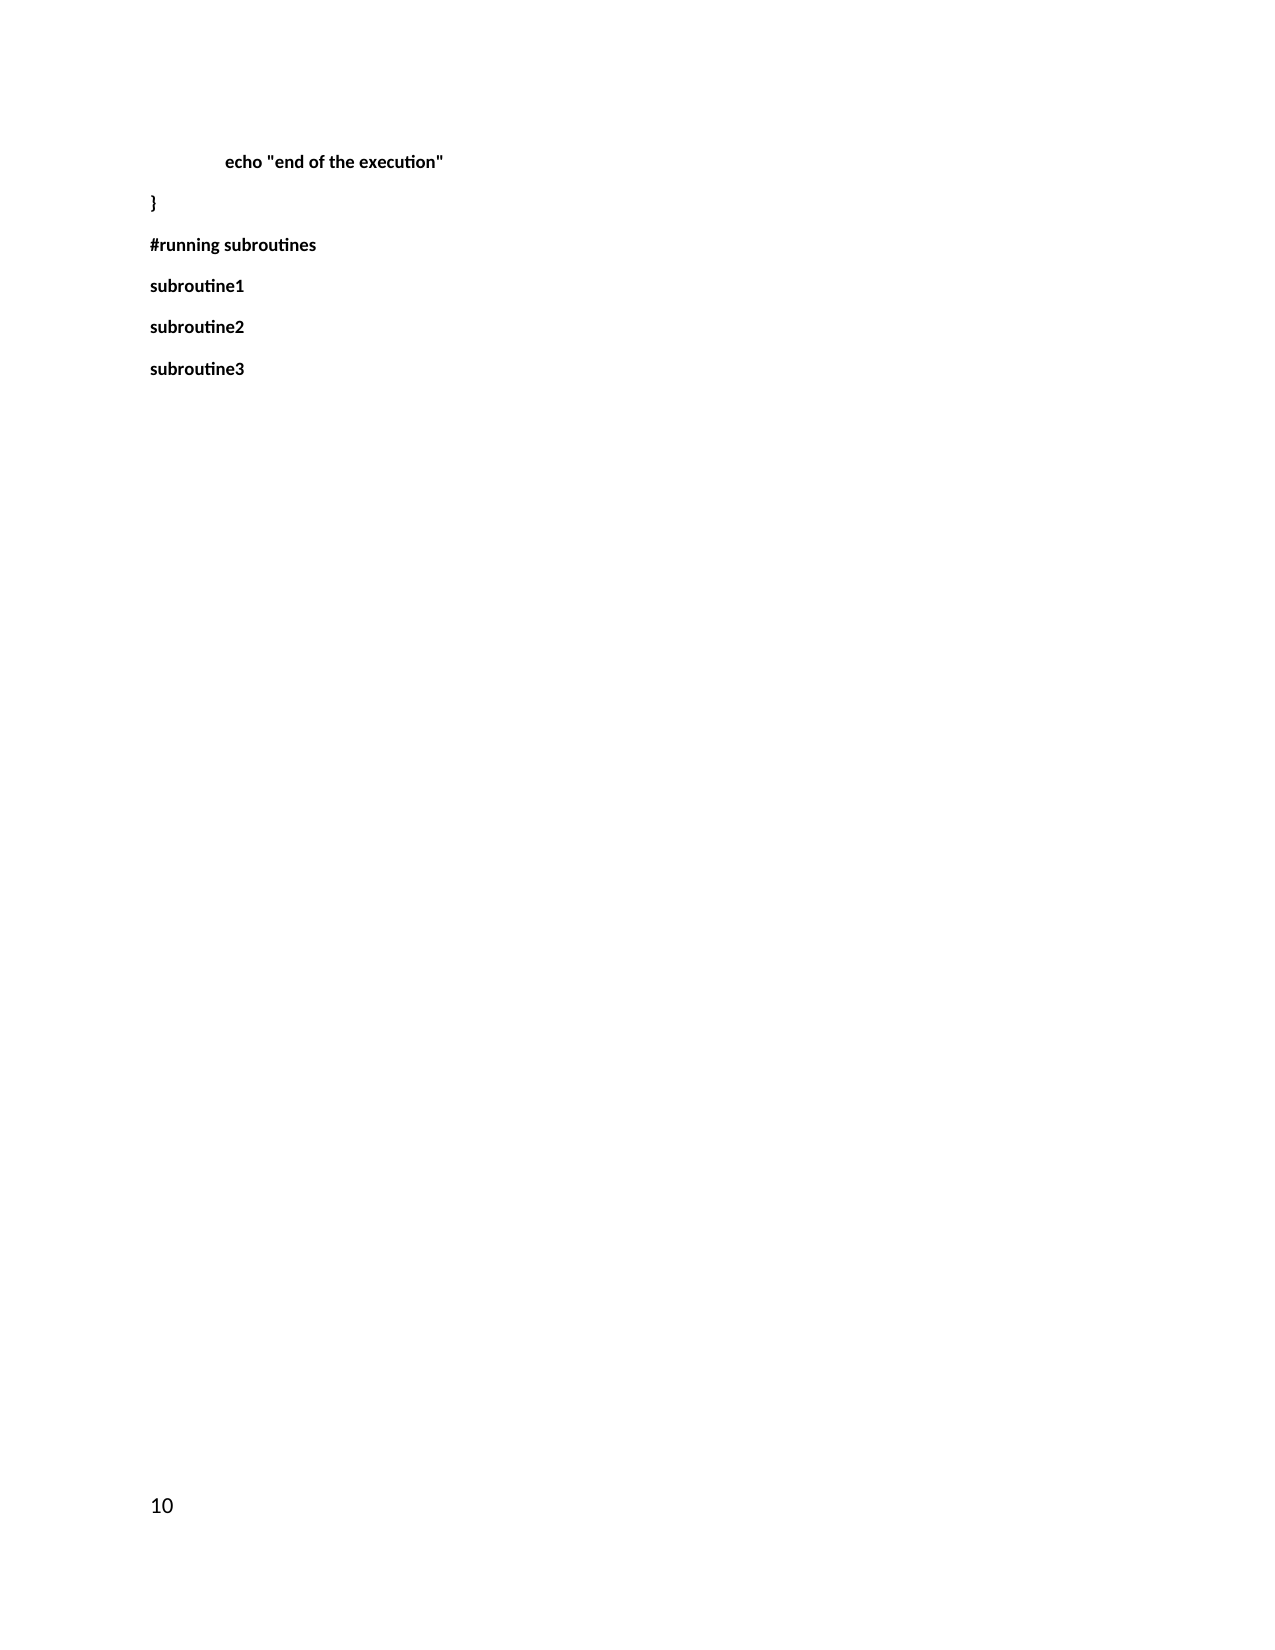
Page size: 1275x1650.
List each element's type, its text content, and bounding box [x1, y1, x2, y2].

text } [150, 191, 1125, 214]
text subroutine3 [150, 357, 1125, 380]
text echo "end of the execution" [150, 150, 1125, 173]
text #running subroutines [150, 233, 1125, 256]
text subroutine1 [150, 274, 1125, 297]
text subroutine2 [150, 315, 1125, 338]
